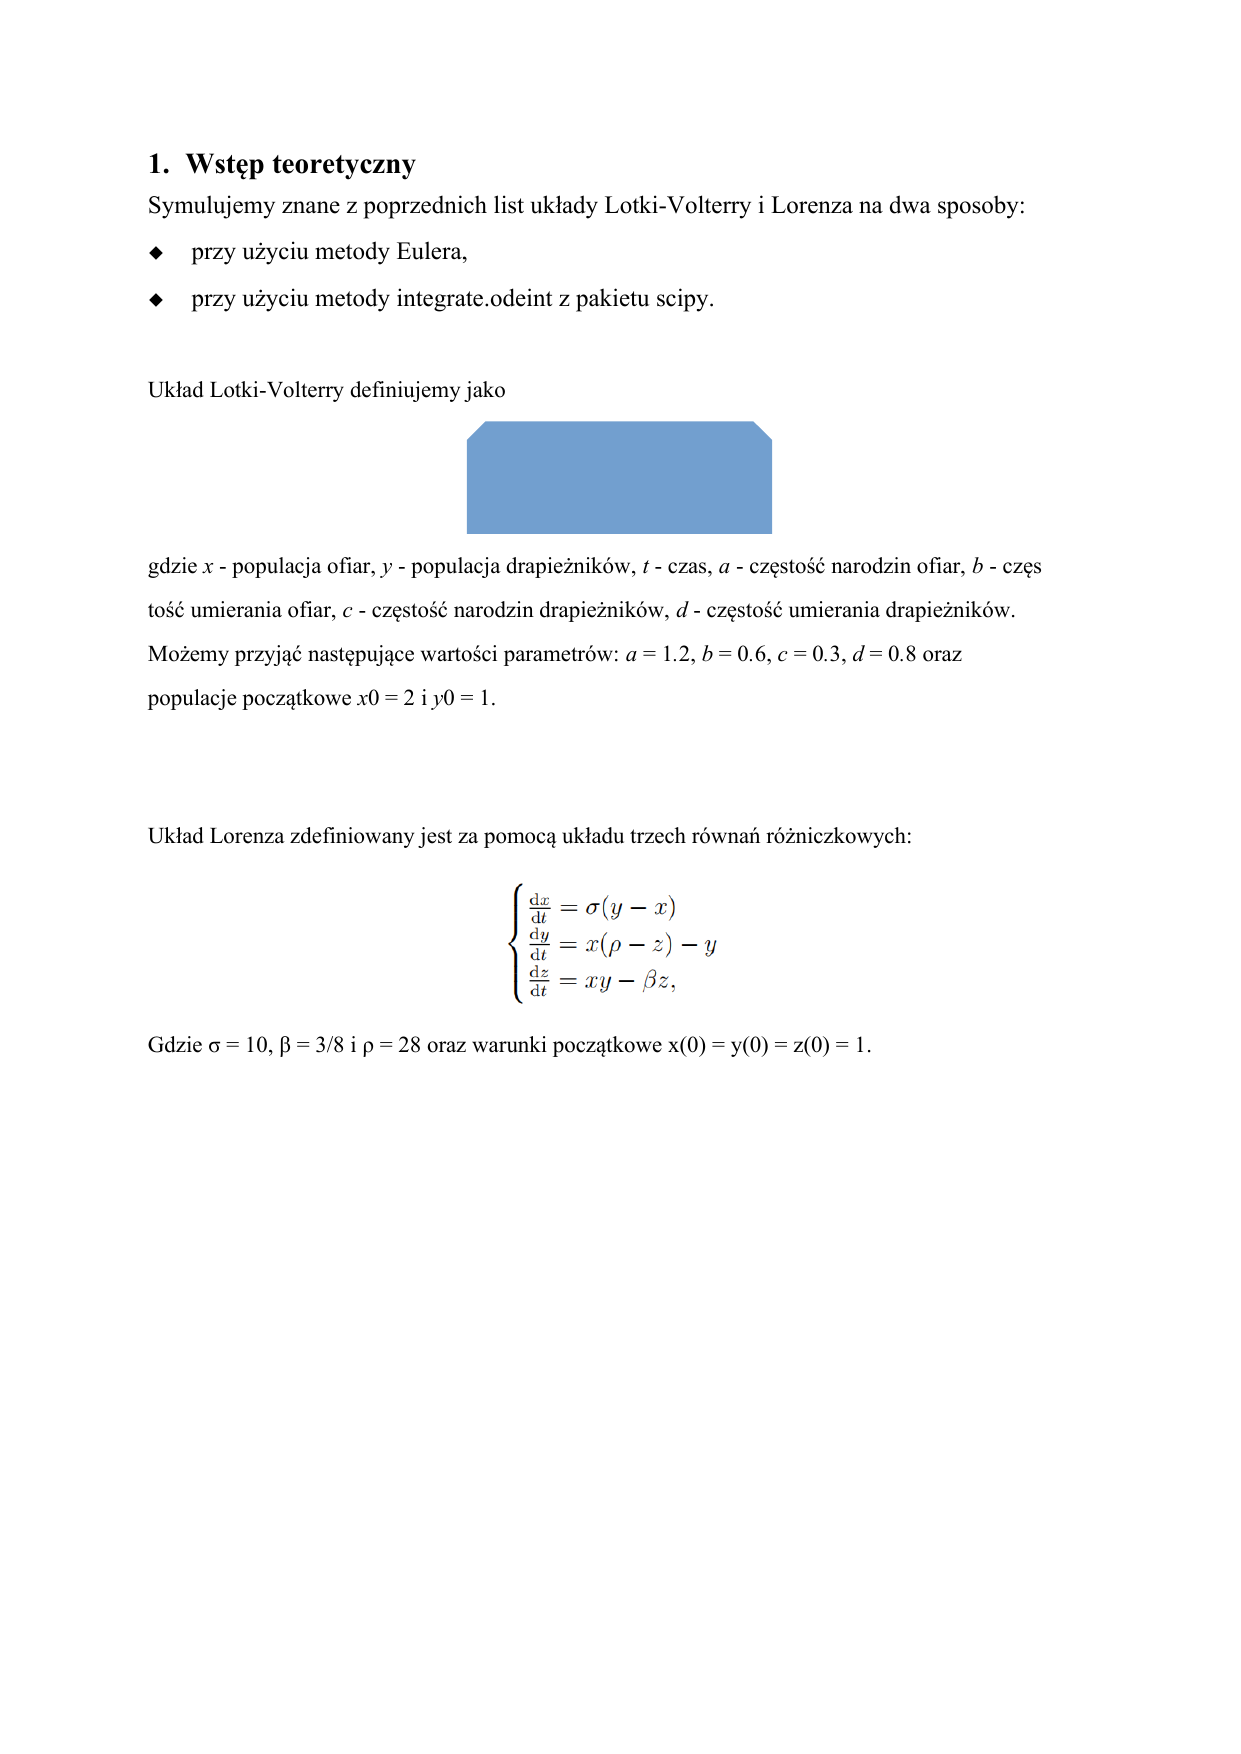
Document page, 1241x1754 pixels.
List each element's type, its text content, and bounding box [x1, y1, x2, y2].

text gdzie x - populacja ofiar, y - populacja drapieżników, t - czas, a - częstość narodzin ofiar, b - częs [148, 553, 1093, 578]
list przy użyciu metody Eulera, [148, 237, 1093, 265]
text Możemy przyjąć następujące wartości parametrów: a = 1.2, b = 0.6, c = 0.3, d = 0.8 oraz [148, 641, 1093, 666]
text populacje początkowe x0 = 2 i y0 = 1. [148, 685, 1093, 710]
text Gdzie σ = 10, β = 3/8 i ρ = 28 oraz warunki początkowe x(0) = y(0) = z(0) = 1. [148, 1032, 1093, 1057]
list przy użyciu metody integrate.odeint z pakietu scipy. [148, 284, 1093, 312]
text Symulujemy znane z poprzednich list układy Lotki-Volterry i Lorenza na dwa sposoby: [148, 191, 1093, 218]
picture [470, 866, 770, 1014]
text tość umierania ofiar, c - częstość narodzin drapieżników, d - częstość umierania drapieżników. [148, 597, 1093, 622]
text Układ Lorenza zdefiniowany jest za pomocą układu trzech równań różniczkowych: [148, 823, 1093, 848]
text Układ Lotki-Volterry definiujemy jako [148, 377, 1093, 403]
subtitle Wstęp teoretyczny [148, 148, 1093, 180]
